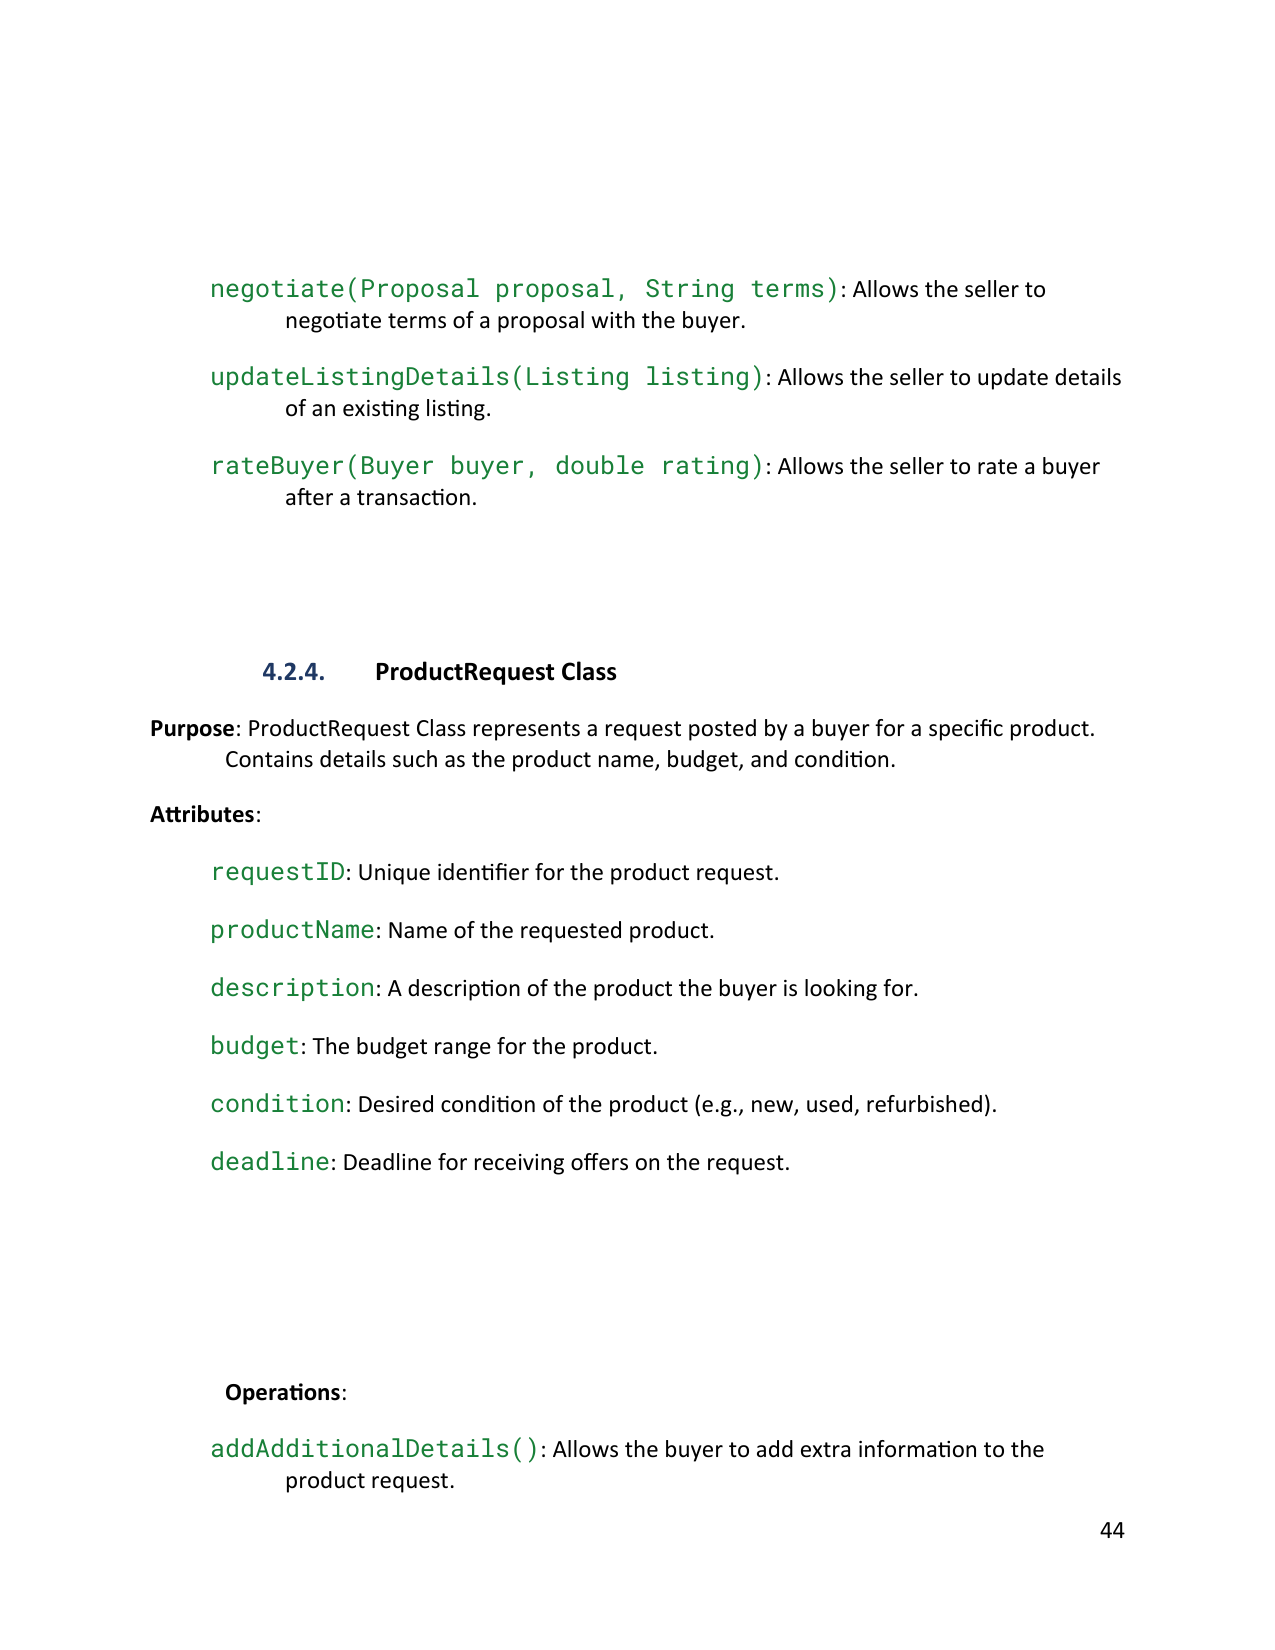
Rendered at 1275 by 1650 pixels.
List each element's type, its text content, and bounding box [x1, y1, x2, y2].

subtitle ProductRequest Class [225, 654, 1125, 687]
text updateListingDetails(Listing listing): Allows the seller to update details of an existing listing. [210, 359, 1125, 423]
text rateBuyer(Buyer buyer, double rating): Allows the seller to rate a buyer after a transaction. [210, 448, 1125, 512]
text description: A description of the product the buyer is looking for. [210, 970, 1125, 1003]
text negotiate(Proposal proposal, String terms): Allows the seller to negotiate terms of a proposal with the buyer. [210, 271, 1125, 334]
text addAdditionalDetails(): Allows the buyer to add extra information to the product request. [210, 1432, 1125, 1495]
text productName: Name of the requested product. [210, 912, 1125, 945]
text deadline: Deadline for receiving offers on the request. [210, 1144, 1125, 1177]
text condition: Desired condition of the product (e.g., new, used, refurbished). [210, 1086, 1125, 1119]
text requestID: Unique identifier for the product request. [210, 854, 1125, 887]
text budget: The budget range for the product. [210, 1028, 1125, 1061]
text Attributes: [150, 798, 1125, 829]
text Purpose: ProductRequest Class represents a request posted by a buyer for a specific product. Contains details such as the product name, budget, and condition. [150, 712, 1125, 773]
text Operations: [195, 1376, 1125, 1407]
